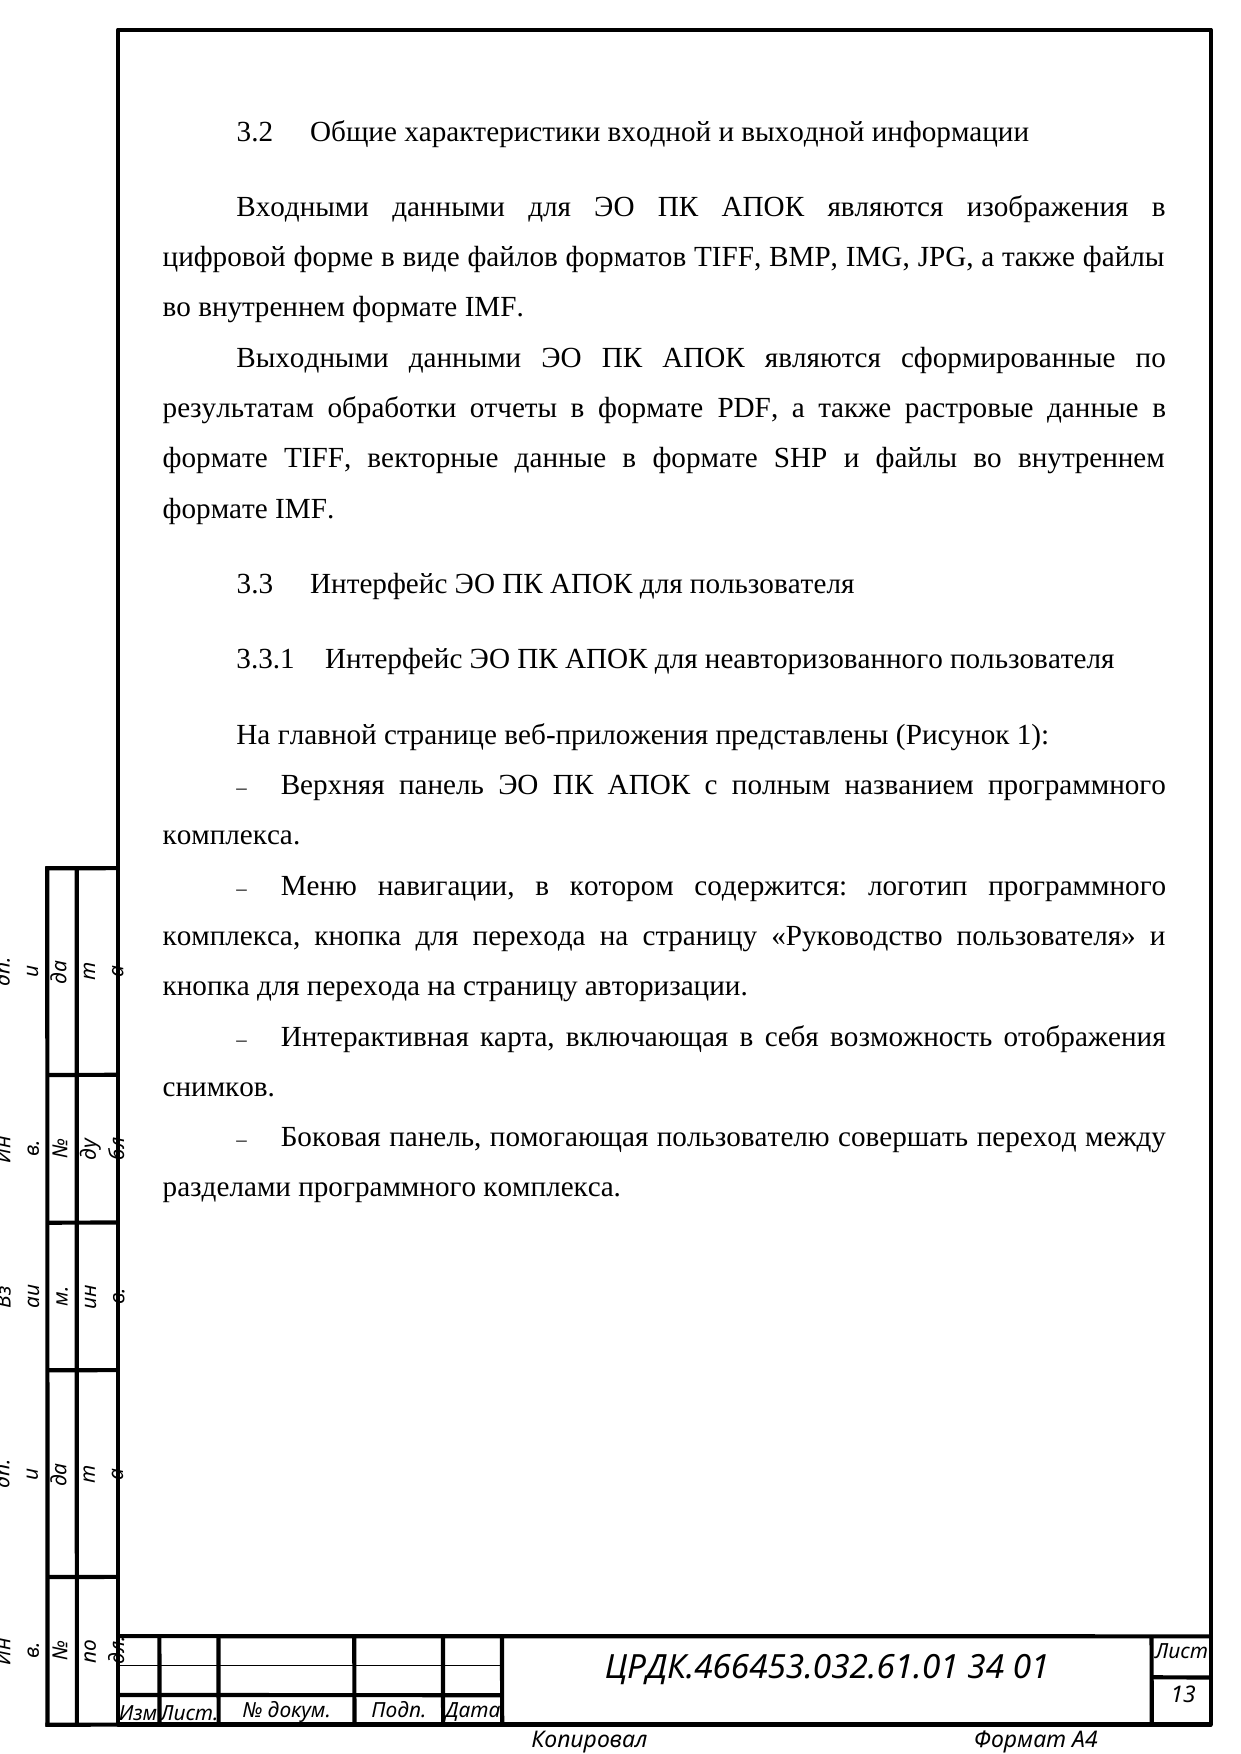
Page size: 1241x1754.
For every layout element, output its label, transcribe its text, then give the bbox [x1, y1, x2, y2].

subtitle Интерфейс ЭО ПК АПОК для неавторизованного пользователя [162, 641, 1167, 675]
text Выходными данными ЭО ПК АПОК являются сформированные по результатам обработки отчеты в формате PDF, а также растровые данные в формате TIFF, векторные данные в формате SHP и файлы во внутреннем формате IMF. [162, 340, 1167, 524]
text Входными данными для ЭО ПК АПОК являются изображения в цифровой форме в виде файлов форматов TIFF, BMP, IMG, JPG, а также файлы во внутреннем формате IMF. [162, 189, 1167, 323]
subtitle Интерфейс ЭО ПК АПОК для пользователя [162, 566, 1167, 600]
text Интерактивная карта, включающая в себя возможность отображения снимков. [162, 1019, 1167, 1102]
text Боковая панель, помогающая пользователю совершать переход между разделами программного комплекса. [162, 1119, 1167, 1203]
subtitle Общие характеристики входной и выходной информации [162, 114, 1167, 147]
text Меню навигации, в котором содержится: логотип программного комплекса, кнопка для перехода на страницу «Руководство пользователя» и кнопка для перехода на страницу авторизации. [162, 868, 1167, 1002]
text Верхняя панель ЭО ПК АПОК с полным названием программного комплекса. [162, 767, 1167, 851]
